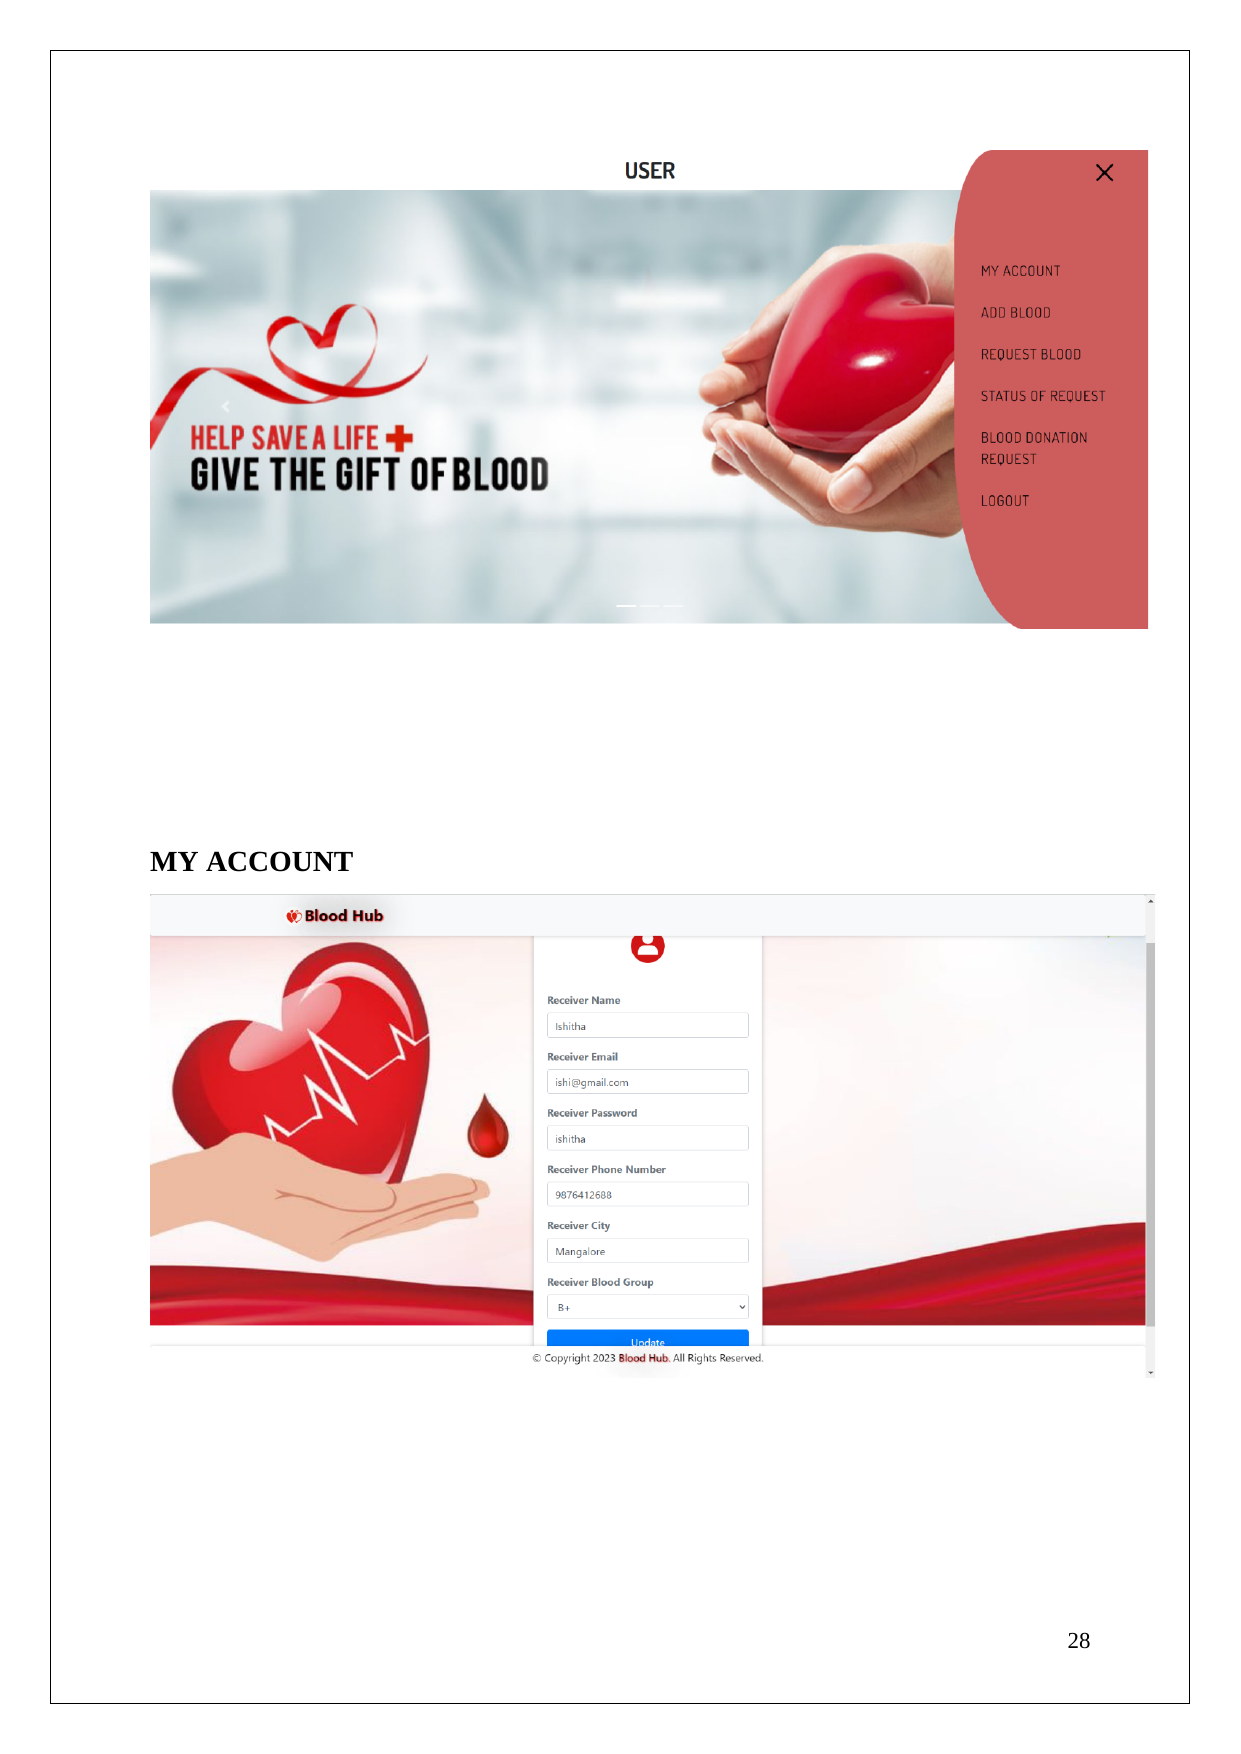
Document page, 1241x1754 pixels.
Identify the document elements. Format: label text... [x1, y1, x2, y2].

picture [150, 894, 1156, 1378]
picture [150, 150, 1149, 629]
text MY ACCOUNT [150, 844, 1090, 877]
